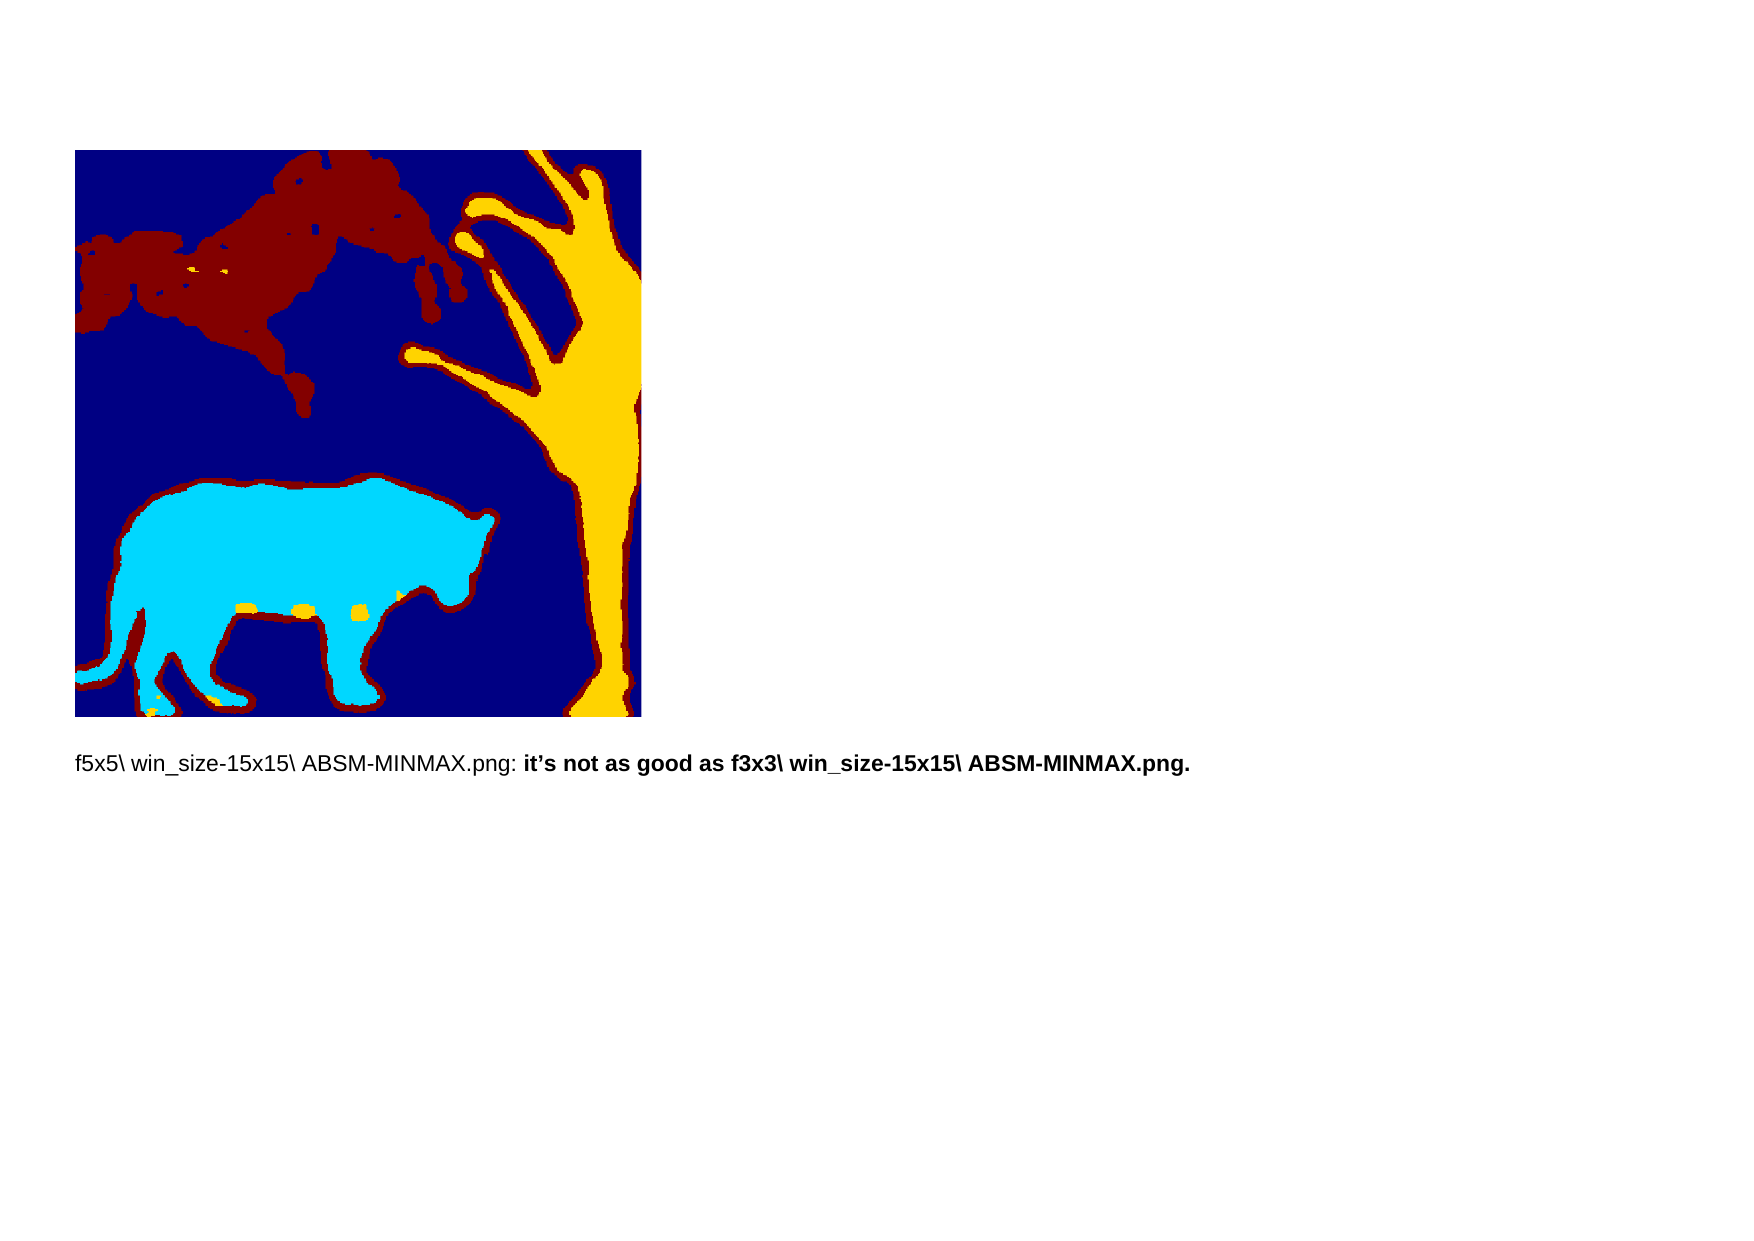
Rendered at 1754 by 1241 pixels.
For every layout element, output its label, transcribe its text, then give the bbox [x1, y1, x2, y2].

picture [75, 150, 642, 717]
text f5x5\ win_size-15x15\ ABSM-MINMAX.png: it’s not as good as f3x3\ win_size-15x15\ ABSM-MINMAX.png. [75, 750, 1668, 777]
